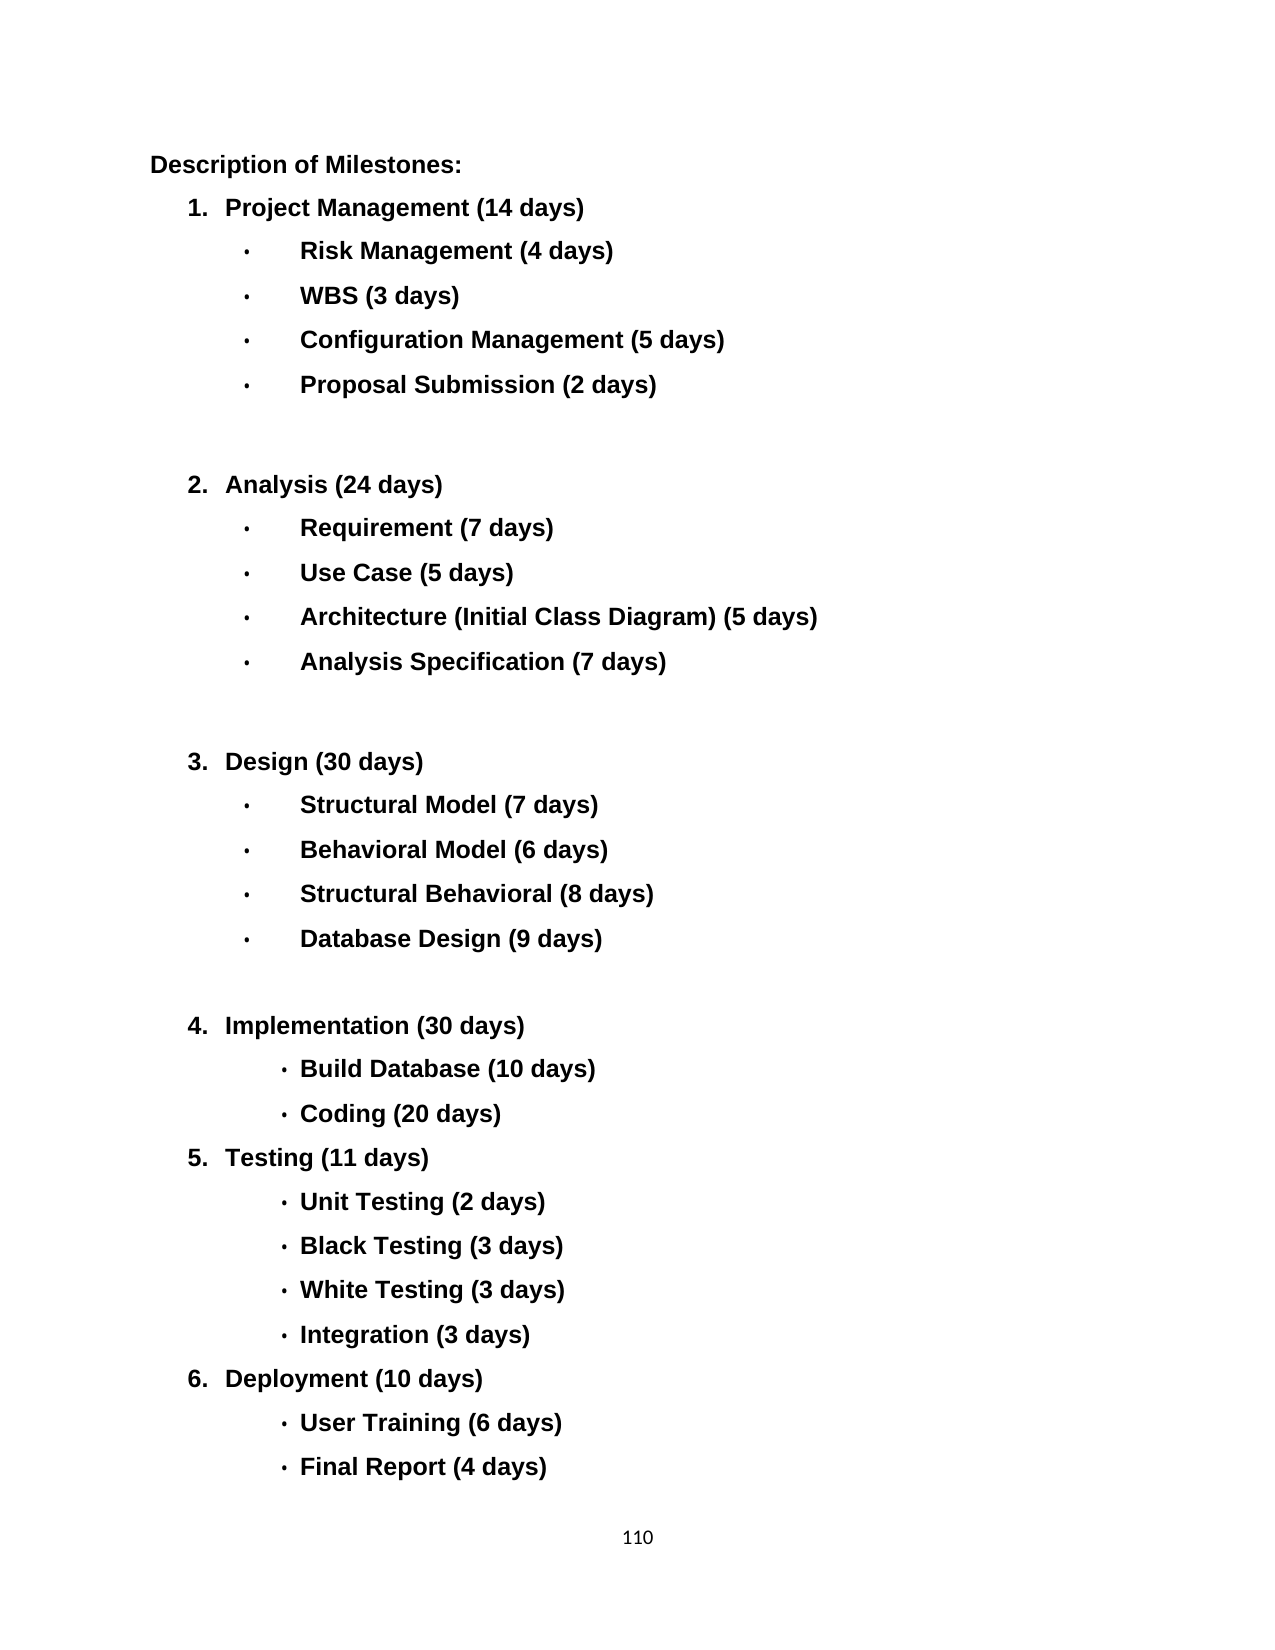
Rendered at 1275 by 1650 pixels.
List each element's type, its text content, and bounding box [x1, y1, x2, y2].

subtitle Description of Milestones: [150, 150, 1125, 179]
list Risk Management (4 days) [241, 236, 1125, 266]
list Structural Model (7 days) [241, 790, 1125, 820]
list Architecture (Initial Class Diagram) (5 days) [241, 602, 1125, 632]
list Build Database (10 days) [279, 1054, 1125, 1084]
list Unit Testing (2 days) [279, 1186, 1125, 1216]
list Black Testing (3 days) [279, 1231, 1125, 1261]
list Structural Behavioral (8 days) [241, 879, 1125, 909]
list User Training (6 days) [279, 1407, 1125, 1437]
list Analysis (24 days) [187, 470, 1125, 499]
list Testing (11 days) [187, 1143, 1125, 1172]
list WBS (3 days) [241, 281, 1125, 310]
list Integration (3 days) [279, 1320, 1125, 1349]
list Configuration Management (5 days) [241, 325, 1125, 355]
list Requirement (7 days) [241, 513, 1125, 543]
list Deployment (10 days) [187, 1364, 1125, 1393]
list Final Report (4 days) [279, 1452, 1125, 1482]
list White Testing (3 days) [279, 1275, 1125, 1305]
list Coding (20 days) [279, 1099, 1125, 1128]
list Design (30 days) [187, 747, 1125, 776]
list Analysis Specification (7 days) [241, 647, 1125, 676]
list Implementation (30 days) [187, 1011, 1125, 1040]
list Project Management (14 days) [187, 193, 1125, 222]
list Behavioral Model (6 days) [241, 835, 1125, 864]
list Proposal Submission (2 days) [241, 370, 1125, 399]
list Database Design (9 days) [241, 924, 1125, 953]
list Use Case (5 days) [241, 558, 1125, 587]
